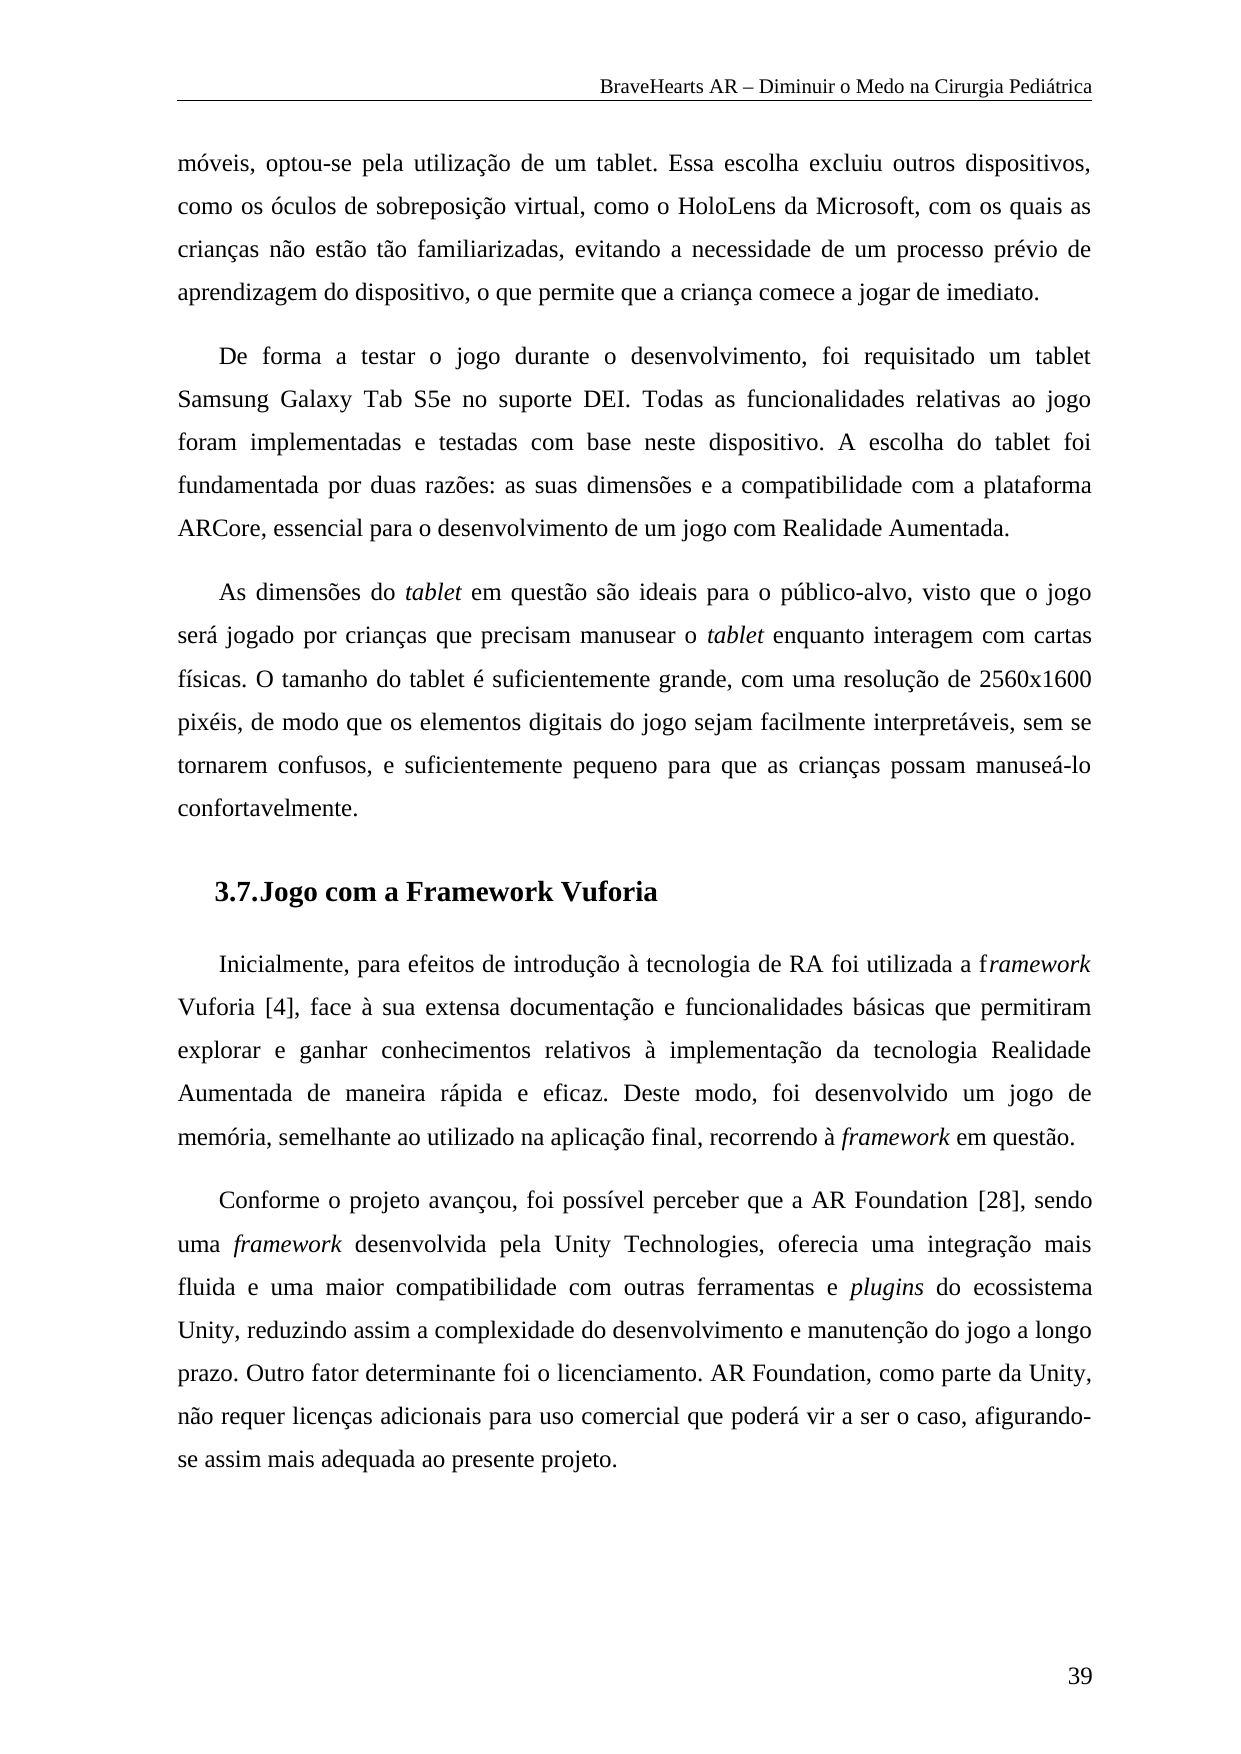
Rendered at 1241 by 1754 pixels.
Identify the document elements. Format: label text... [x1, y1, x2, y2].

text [177, 148, 1092, 306]
subtitle Jogo com a Framework Vuforia [214, 874, 1092, 907]
text Conforme o projeto avançou, foi possível perceber que a AR Foundation [28], sendo uma framework desenvolvida pela Unity Technologies, oferecia uma integração mais fluida e uma maior compatibilidade com outras ferramentas e plugins do ecossistema Unity, reduzindo assim a complexidade do desenvolvimento e manutenção do jogo a longo prazo. Outro fator determinante foi o licenciamento. AR Foundation, como parte da Unity, não requer licenças adicionais para uso comercial que poderá vir a ser o caso, afigurando-se assim mais adequada ao presente projeto. [177, 1186, 1092, 1473]
text As dimensões do tablet em questão são ideais para o público-alvo, visto que o jogo será jogado por crianças que precisam manusear o tablet enquanto interagem com cartas físicas. O tamanho do tablet é suficientemente grande, com uma resolução de 2560x1600 pixéis, de modo que os elementos digitais do jogo sejam facilmente interpretáveis, sem se tornarem confusos, e suficientemente pequeno para que as crianças possam manuseá-lo confortavelmente. [177, 577, 1092, 822]
text De forma a testar o jogo durante o desenvolvimento, foi requisitado um tablet Samsung Galaxy Tab S5e no suporte DEI. Todas as funcionalidades relativas ao jogo foram implementadas e testadas com base neste dispositivo. A escolha do tablet foi fundamentada por duas razões: as suas dimensões e a compatibilidade com a plataforma ARCore, essencial para o desenvolvimento de um jogo com Realidade Aumentada. [177, 341, 1092, 542]
text Inicialmente, para efeitos de introdução à tecnologia de RA foi utilizada a framework Vuforia [4], face à sua extensa documentação e funcionalidades básicas que permitiram explorar e ganhar conhecimentos relativos à implementação da tecnologia Realidade Aumentada de maneira rápida e eficaz. Deste modo, foi desenvolvido um jogo de memória, semelhante ao utilizado na aplicação final, recorrendo à framework em questão. [177, 949, 1092, 1150]
